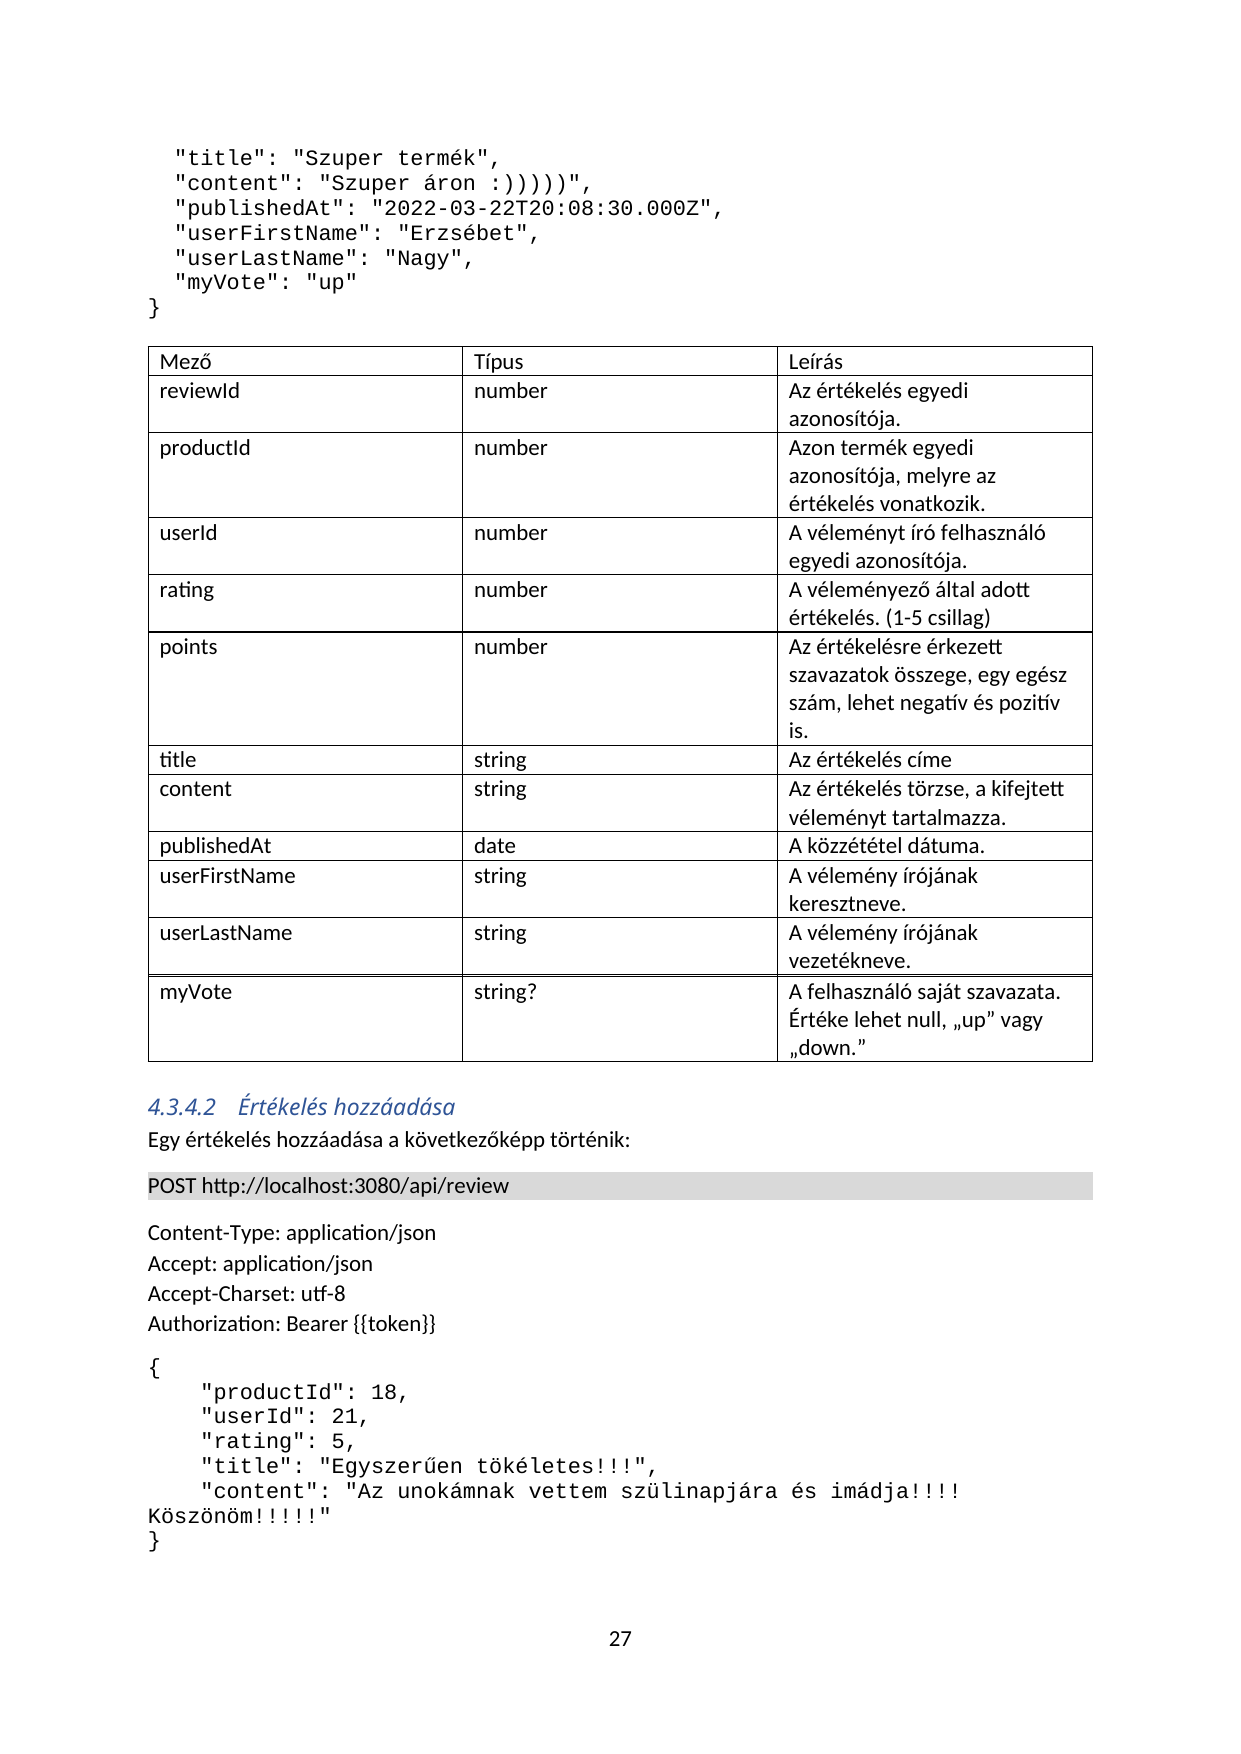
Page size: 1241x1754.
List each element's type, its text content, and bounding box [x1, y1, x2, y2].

table_cell title [149, 746, 462, 773]
text "userFirstName": "Erzsébet", [148, 222, 1093, 247]
table_cell string [463, 861, 777, 917]
table_header Típus [463, 347, 777, 375]
table_cell rating [149, 575, 462, 631]
text "userId": 21, [148, 1406, 1093, 1430]
table_cell userId [149, 518, 462, 574]
table_cell string [463, 775, 777, 831]
text "title": "Szuper termék", [148, 148, 1093, 172]
table_cell number [463, 575, 777, 631]
text Content-Type: application/json Accept: application/json Accept-Charset: utf-8 Authorization: Bearer {{token}} [148, 1218, 1093, 1337]
table_header Leírás [778, 347, 1092, 375]
table_cell number [463, 518, 777, 574]
table_cell A véleményt író felhasználó egyedi azonosítója. [778, 518, 1092, 574]
table_cell myVote [149, 977, 462, 1061]
table_cell A közzététel dátuma. [778, 832, 1092, 860]
table_cell number [463, 376, 777, 432]
text POST http://localhost:3080/api/review [148, 1172, 1093, 1200]
text "myVote": "up" [148, 272, 1093, 296]
table_cell productId [149, 433, 462, 517]
table_cell publishedAt [149, 832, 462, 860]
table_cell content [149, 775, 462, 831]
text } [148, 296, 1093, 321]
table_cell Az értékelésre érkezett szavazatok összege, egy egész szám, lehet negatív és pozitív is. [778, 633, 1092, 744]
table_cell Az értékelés egyedi azonosítója. [778, 376, 1092, 432]
table_cell userFirstName [149, 861, 462, 917]
subtitle Értékelés hozzáadása [148, 1091, 1093, 1122]
table_cell reviewId [149, 376, 462, 432]
text "publishedAt": "2022-03-22T20:08:30.000Z", [148, 197, 1093, 222]
text "productId": 18, [148, 1381, 1093, 1406]
table_cell number [463, 633, 777, 744]
table_cell string [463, 918, 777, 974]
table_cell string [463, 746, 777, 773]
table_cell A véleményező által adott értékelés. (1-5 csillag) [778, 575, 1092, 631]
table_cell Az értékelés törzse, a kifejtett véleményt tartalmazza. [778, 775, 1092, 831]
text "userLastName": "Nagy", [148, 247, 1093, 272]
table_cell number [463, 433, 777, 517]
table_cell A felhasználó saját szavazata. Értéke lehet null, „up” vagy „down.” [778, 977, 1092, 1061]
table_cell Az értékelés címe [778, 746, 1092, 773]
table_header Mező [149, 347, 462, 375]
table_cell Azon termék egyedi azonosítója, melyre az értékelés vonatkozik. [778, 433, 1092, 517]
text "rating": 5, [148, 1430, 1093, 1455]
table_cell string? [463, 977, 777, 1061]
table_cell A vélemény írójának vezetékneve. [778, 918, 1092, 974]
text "content": "Az unokámnak vettem szülinapjára és imádja!!!! Köszönöm!!!!!" [148, 1480, 1093, 1529]
text Egy értékelés hozzáadása a következőképp történik: [148, 1125, 1093, 1153]
text "content": "Szuper áron :)))))", [148, 172, 1093, 197]
text { [148, 1356, 1093, 1381]
table_cell A vélemény írójának keresztneve. [778, 861, 1092, 917]
text } [148, 1529, 1093, 1554]
text "title": "Egyszerűen tökéletes!!!", [148, 1455, 1093, 1480]
table_cell date [463, 832, 777, 860]
table_cell userLastName [149, 918, 462, 974]
table_cell points [149, 633, 462, 744]
